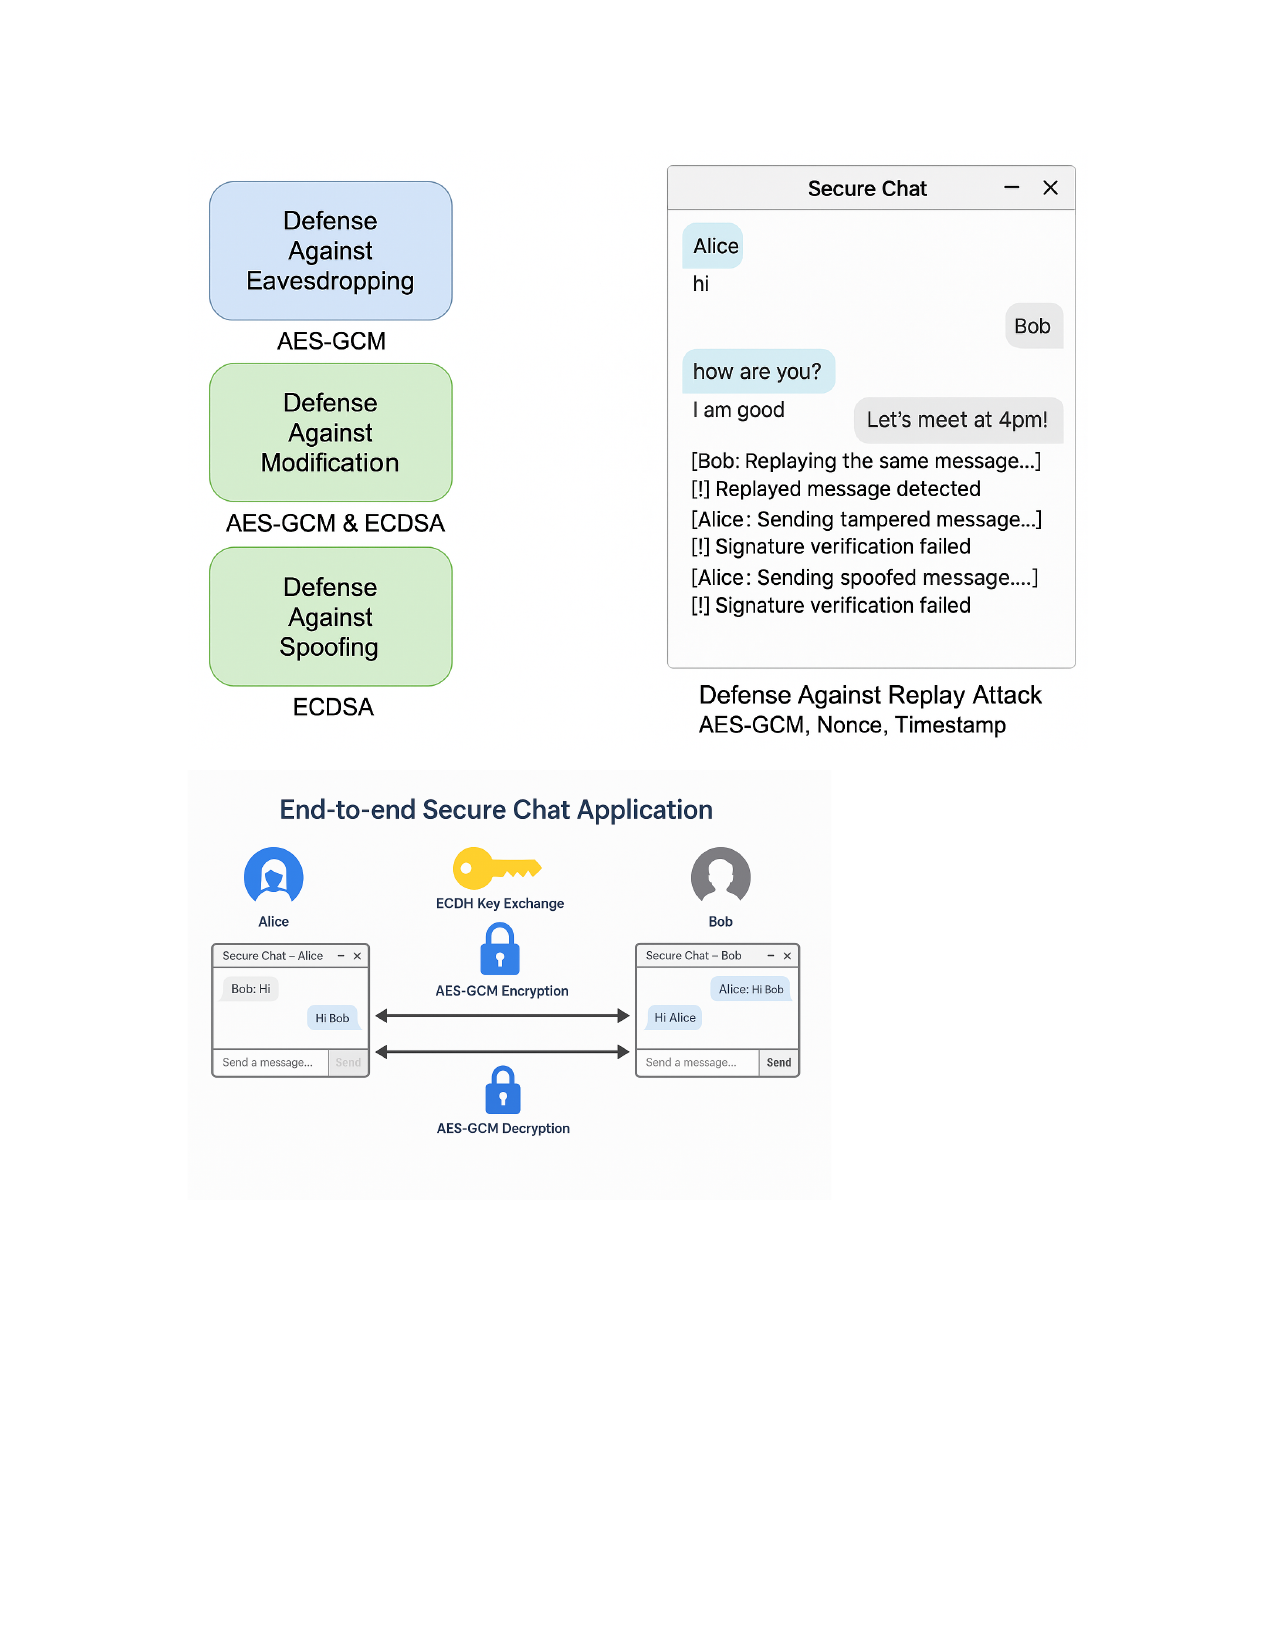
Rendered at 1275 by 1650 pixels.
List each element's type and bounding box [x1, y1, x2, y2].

picture [187, 150, 1088, 750]
picture [187, 770, 832, 1200]
